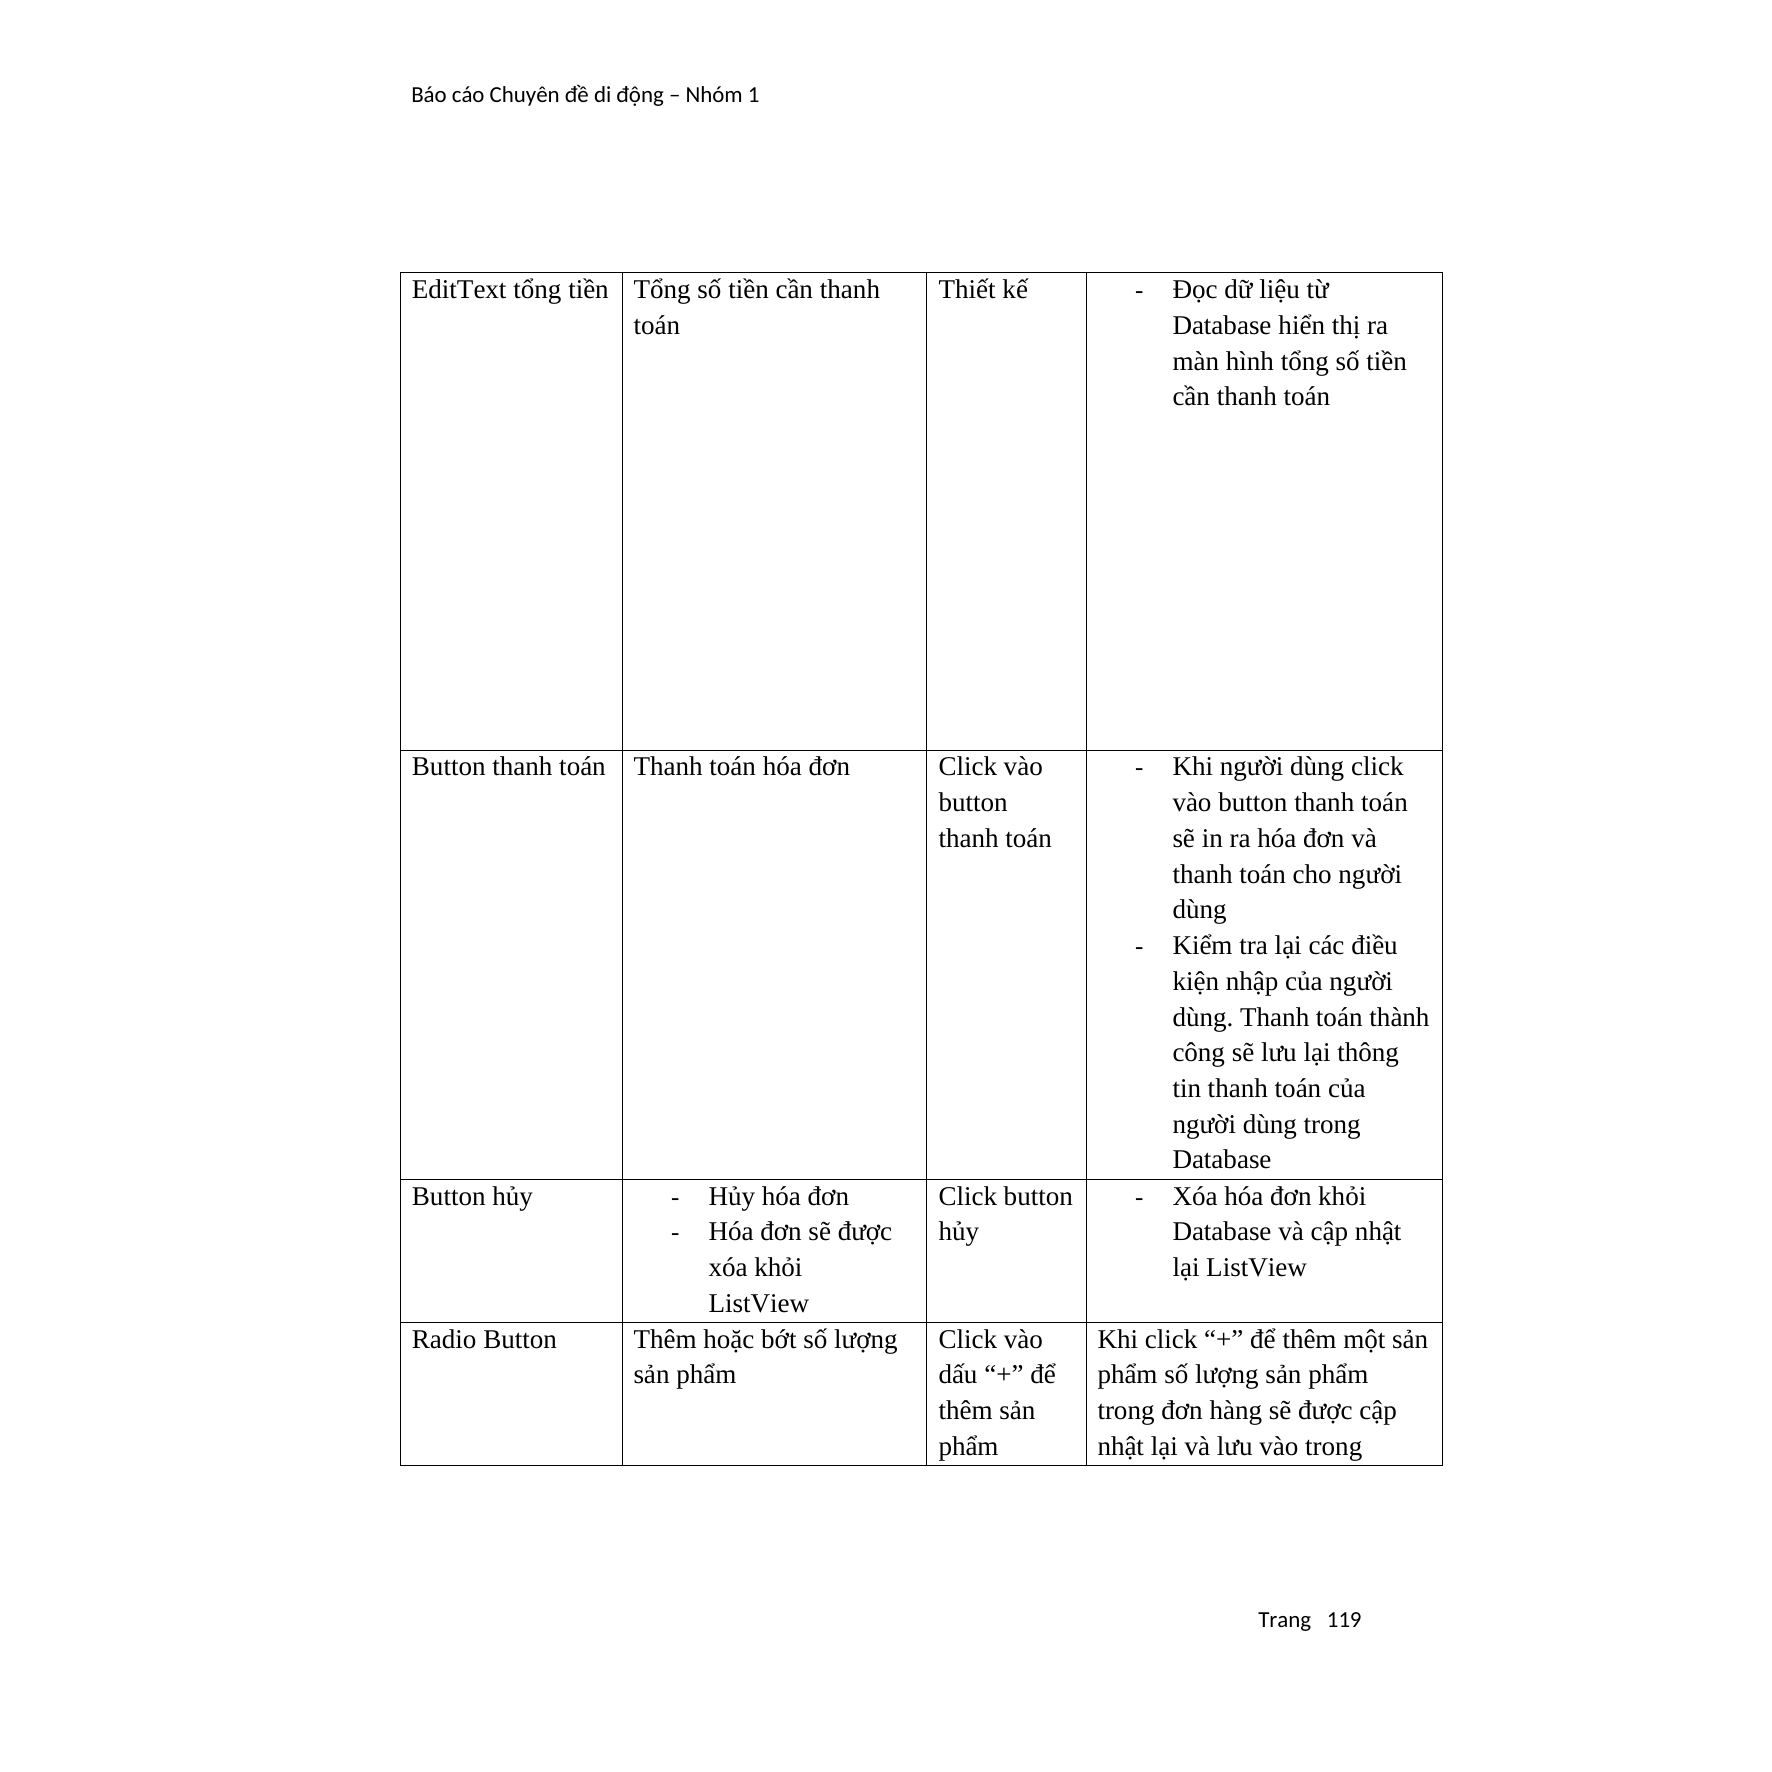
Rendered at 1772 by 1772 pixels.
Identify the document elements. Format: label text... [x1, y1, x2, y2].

table_cell Thiết kế [927, 273, 1086, 749]
table_cell Click button hủy [927, 1180, 1086, 1322]
table_cell Radio Button [401, 1323, 622, 1465]
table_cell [1087, 1323, 1442, 1465]
table_cell Khi người dùng click vào button thanh toán sẽ in ra hóa đơn và thanh toán cho người dùng Kiểm tra lại các điều kiện nhập của người dùng. Thanh toán thành công sẽ lưu lại thông tin thanh toán của người dùng trong Database [1087, 751, 1442, 1178]
table_cell Click vào button thanh toán [927, 751, 1086, 1178]
table_cell Xóa hóa đơn khỏi Database và cập nhật lại ListView [1087, 1180, 1442, 1322]
table_cell Tổng số tiền cần thanh toán [623, 273, 926, 749]
table_cell Button thanh toán [401, 751, 622, 1178]
table_cell Button hủy [401, 1180, 622, 1322]
table_cell Đọc dữ liệu từ Database hiển thị ra màn hình tổng số tiền cần thanh toán [1087, 273, 1442, 749]
table_cell EditText tổng tiền [401, 273, 622, 749]
table_cell Thanh toán hóa đơn [623, 751, 926, 1178]
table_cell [927, 1323, 1086, 1465]
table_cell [623, 1323, 926, 1465]
table_cell Hủy hóa đơn Hóa đơn sẽ được xóa khỏi ListView [623, 1180, 926, 1322]
